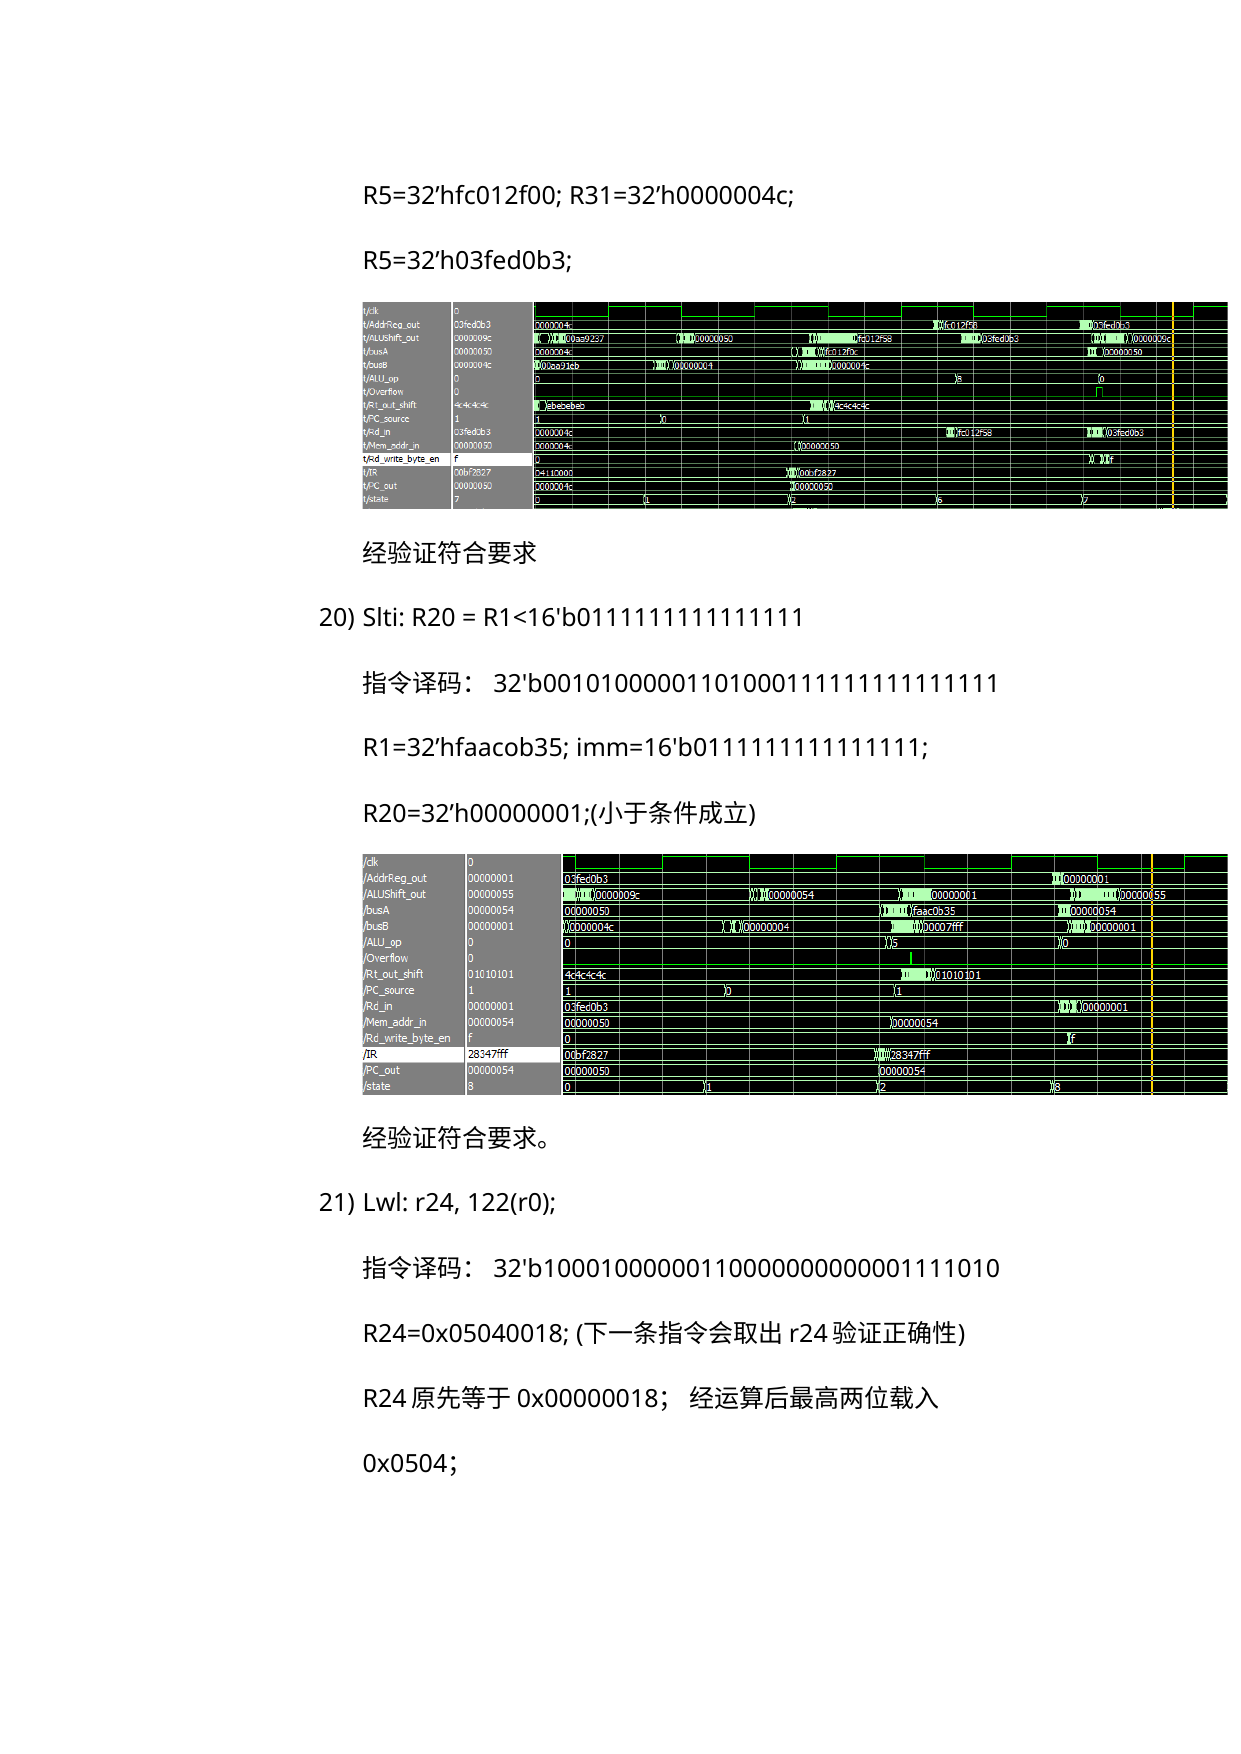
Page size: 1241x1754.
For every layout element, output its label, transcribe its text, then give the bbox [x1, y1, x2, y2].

text R24原先等于0x00000018； 经运算后最高两位载入0x0504； [362, 1364, 1053, 1494]
text R24=0x05040018; (下一条指令会取出r24验证正确性) [362, 1299, 1053, 1364]
text 经验证符合要求。 [362, 1104, 1053, 1169]
picture [362, 854, 1228, 1095]
text 指令译码： 32'b10001000000110000000000001111010 [362, 1234, 1053, 1299]
text R1=32’hfaacob35; imm=16'b0111111111111111; R20=32’h00000001;(小于条件成立) [362, 714, 1053, 844]
text R5=32’h03fed0b3; [362, 227, 1053, 292]
list Lwl: r24, 122(r0); [319, 1169, 1053, 1234]
text 指令译码： 32'b00101000001101000111111111111111 [362, 649, 1053, 714]
text R5=32’hfc012f00; R31=32’h0000004c; [362, 162, 1053, 227]
picture [362, 302, 1228, 509]
text 经验证符合要求 [187, 519, 1053, 584]
list Slti: R20 = R1<16'b0111111111111111 [319, 584, 1053, 649]
